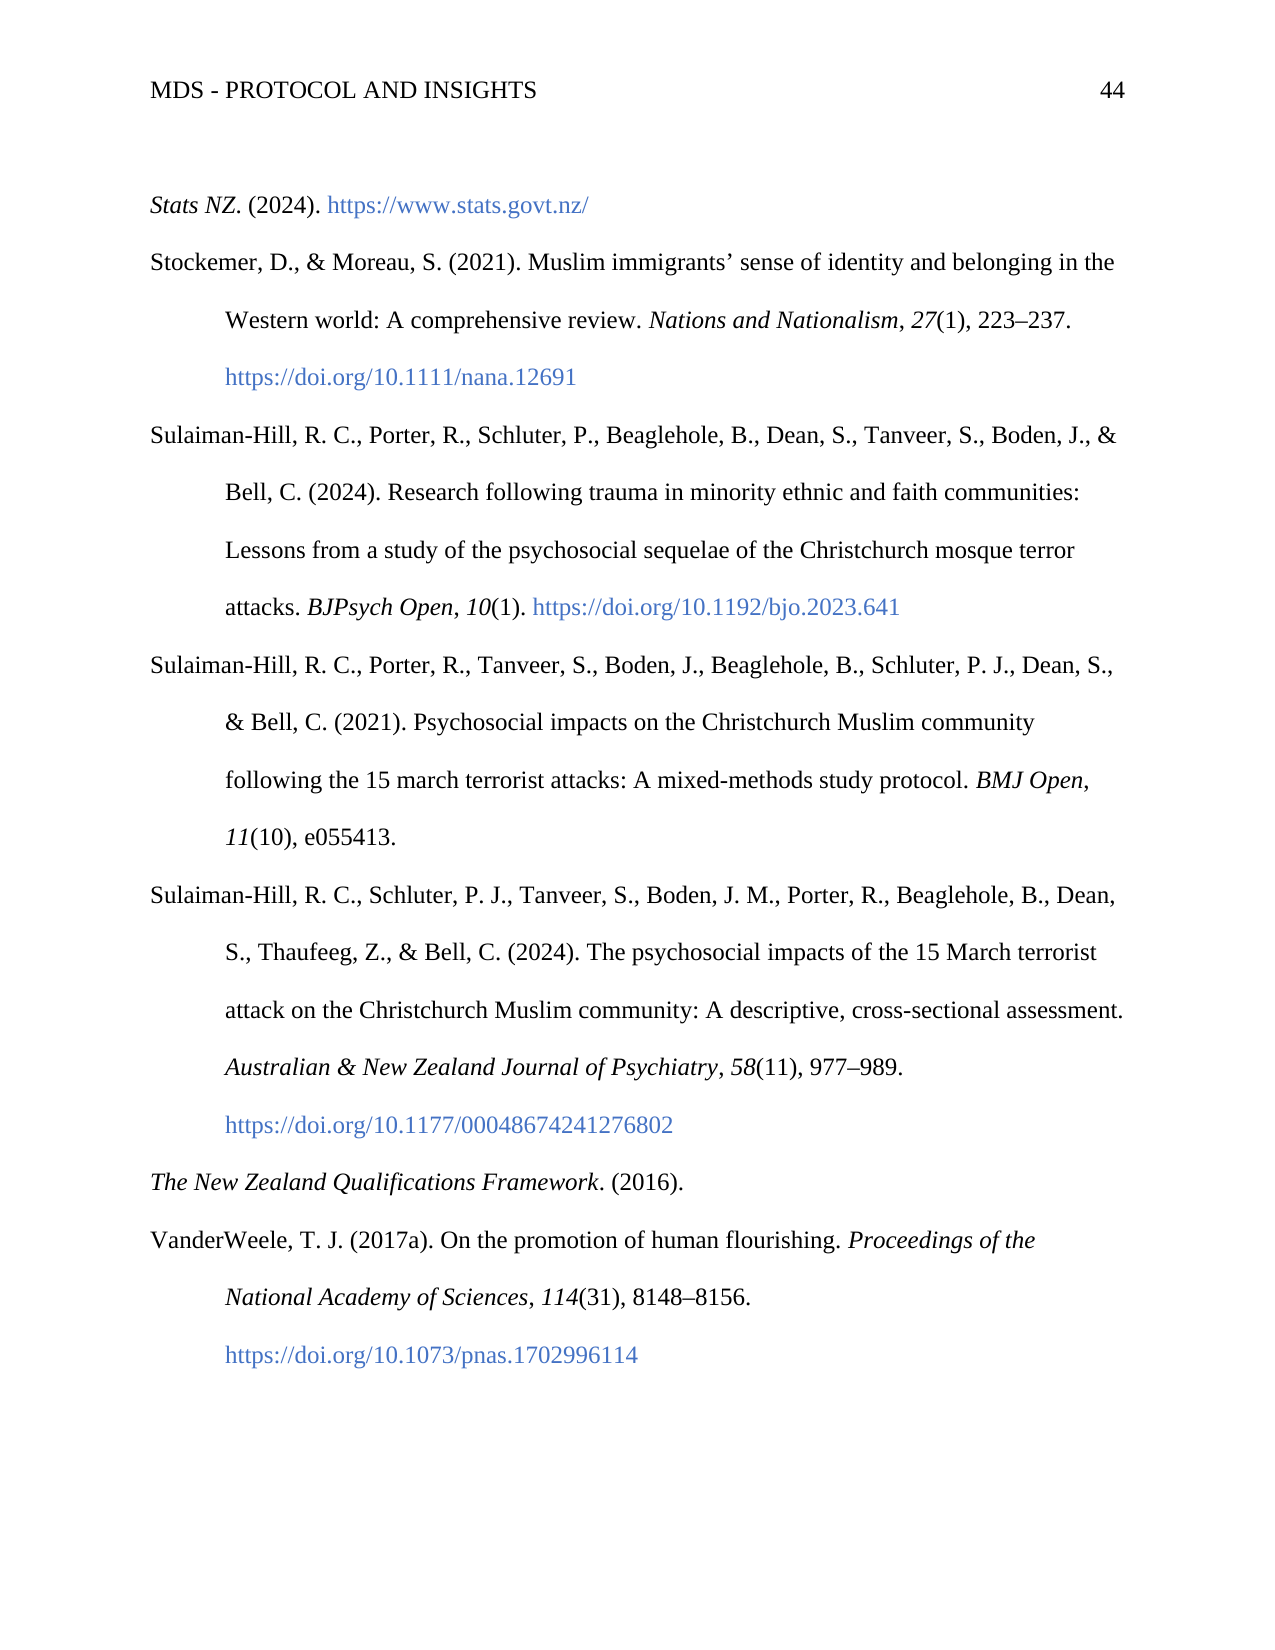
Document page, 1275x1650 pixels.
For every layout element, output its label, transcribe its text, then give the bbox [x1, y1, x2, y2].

text Sulaiman-Hill, R. C., Porter, R., Schluter, P., Beaglehole, B., Dean, S., Tanveer, S., Boden, J., & Bell, C. (2024). Research following trauma in minority ethnic and faith communities: Lessons from a study of the psychosocial sequelae of the Christchurch mosque terror attacks. BJPsych Open, 10(1). https://doi.org/10.1192/bjo.2023.641 [150, 420, 1125, 621]
text Sulaiman-Hill, R. C., Schluter, P. J., Tanveer, S., Boden, J. M., Porter, R., Beaglehole, B., Dean, S., Thaufeeg, Z., & Bell, C. (2024). The psychosocial impacts of the 15 March terrorist attack on the Christchurch Muslim community: A descriptive, cross-sectional assessment. Australian & New Zealand Journal of Psychiatry, 58(11), 977–989. https://doi.org/10.1177/00048674241276802 [150, 880, 1125, 1139]
text Sulaiman-Hill, R. C., Porter, R., Tanveer, S., Boden, J., Beaglehole, B., Schluter, P. J., Dean, S., & Bell, C. (2021). Psychosocial impacts on the Christchurch Muslim community following the 15 march terrorist attacks: A mixed-methods study protocol. BMJ Open, 11(10), e055413. [150, 650, 1125, 851]
text Stats NZ. (2024). https://www.stats.govt.nz/ [150, 190, 1125, 219]
text Stockemer, D., & Moreau, S. (2021). Muslim immigrants’ sense of identity and belonging in the Western world: A comprehensive review. Nations and Nationalism, 27(1), 223–237. https://doi.org/10.1111/nana.12691 [150, 247, 1125, 391]
text The New Zealand Qualifications Framework. (2016). [150, 1167, 1125, 1196]
text VanderWeele, T. J. (2017a). On the promotion of human flourishing. Proceedings of the National Academy of Sciences, 114(31), 8148–8156. https://doi.org/10.1073/pnas.1702996114 [150, 1225, 1125, 1369]
